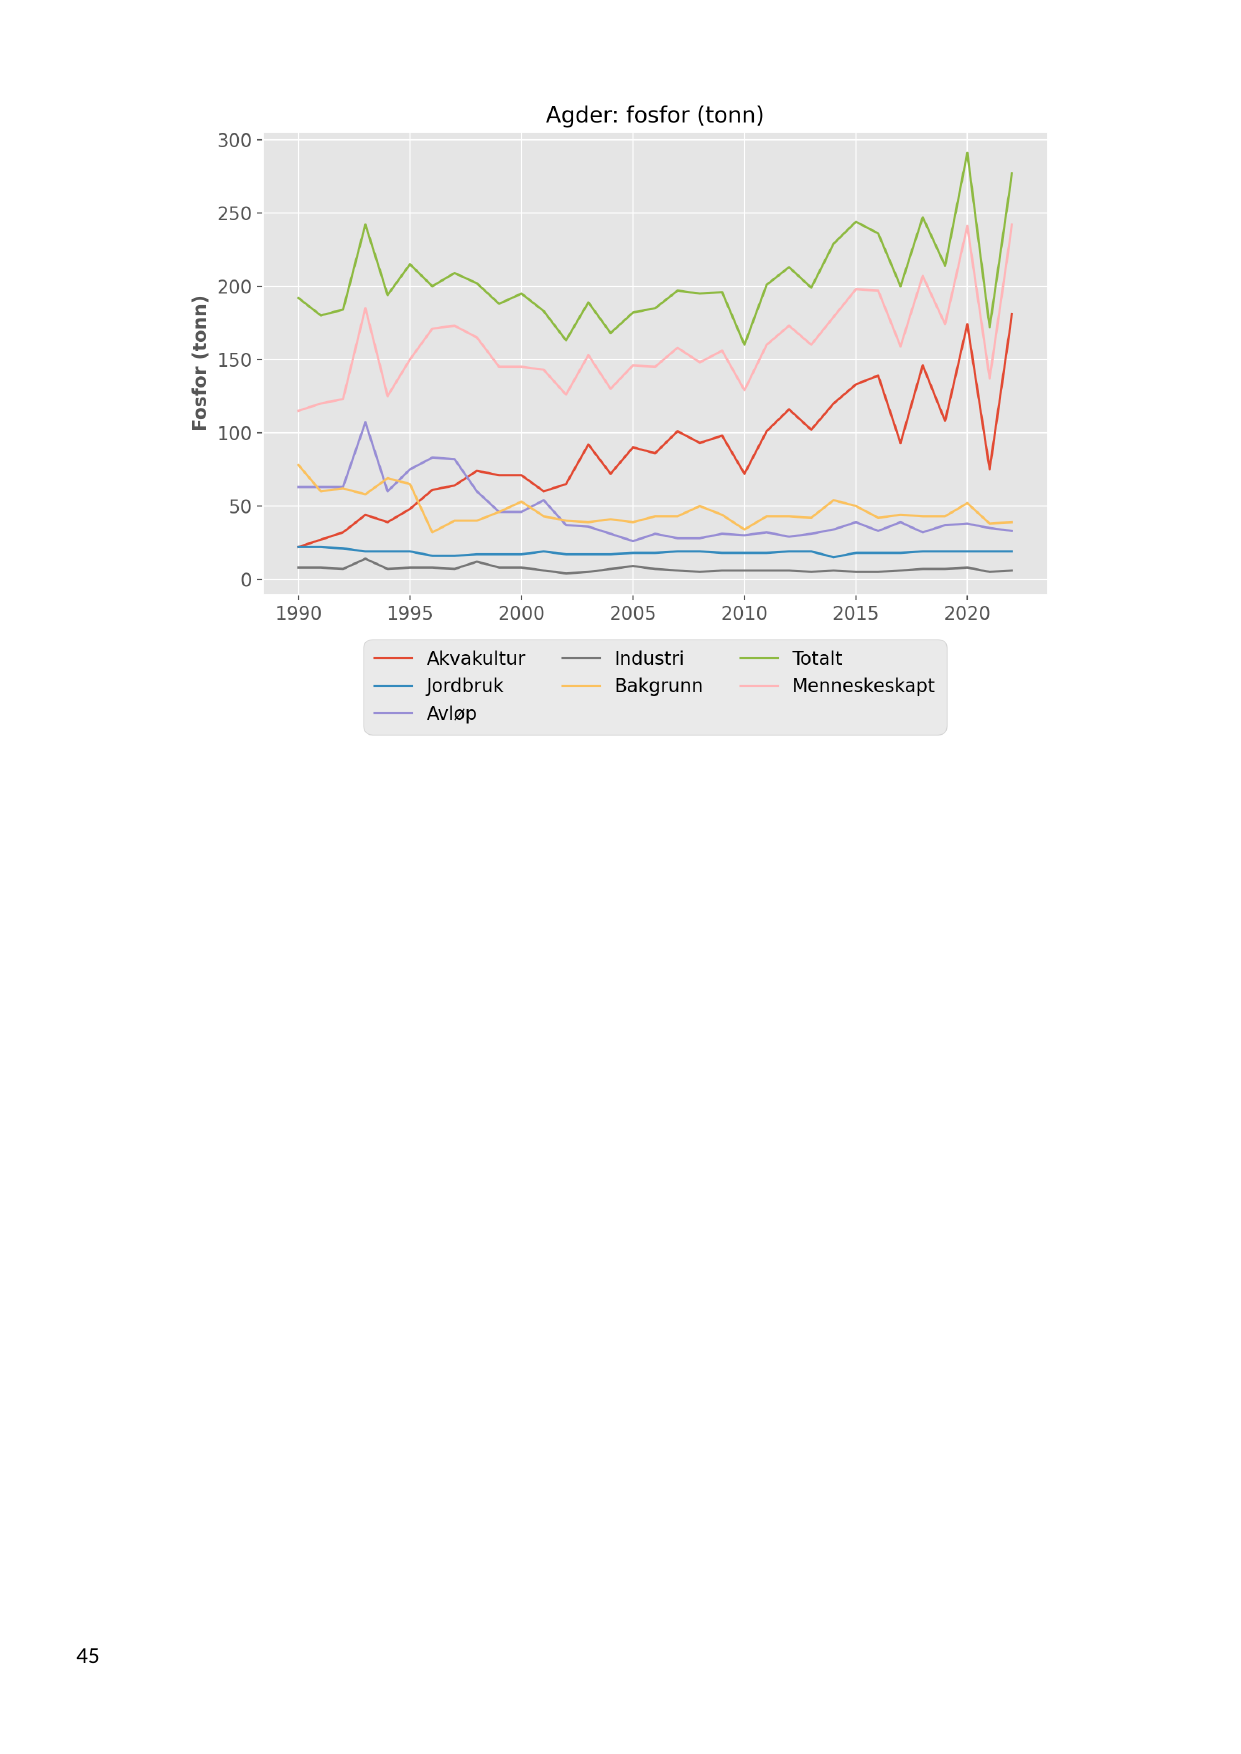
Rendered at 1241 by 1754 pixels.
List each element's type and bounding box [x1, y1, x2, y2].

picture [177, 90, 1063, 755]
